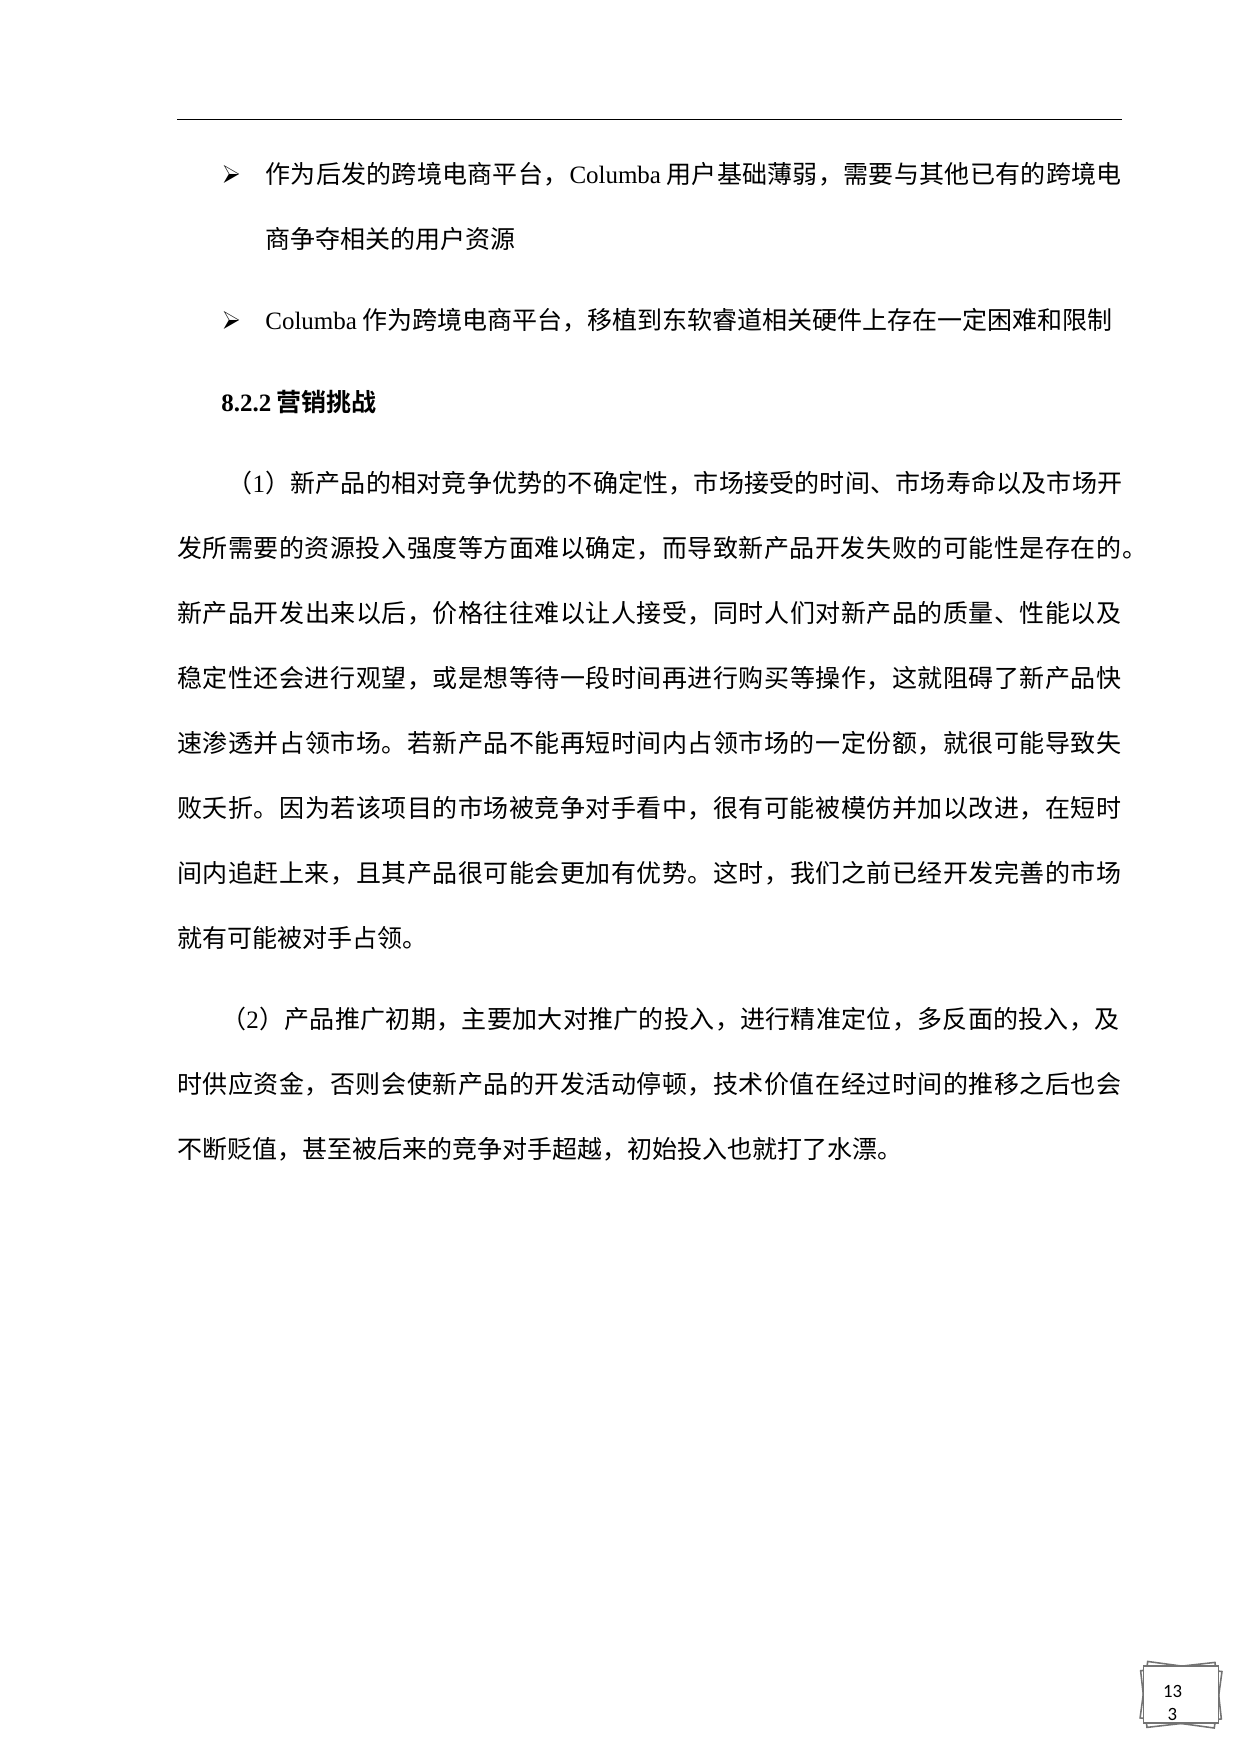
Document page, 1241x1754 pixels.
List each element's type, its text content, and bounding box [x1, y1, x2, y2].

text （2）产品推广初期，主要加大对推广的投入，进行精准定位，多反面的投入，及时供应资金，否则会使新产品的开发活动停顿，技术价值在经过时间的推移之后也会不断贬值，甚至被后来的竞争对手超越，初始投入也就打了水漂。 [177, 985, 1122, 1180]
list Columba作为跨境电商平台，移植到东软睿道相关硬件上存在一定困难和限制 [221, 286, 1122, 351]
subtitle 8.2.2营销挑战 [177, 368, 1122, 433]
text （1）新产品的相对竞争优势的不确定性，市场接受的时间、市场寿命以及市场开发所需要的资源投入强度等方面难以确定，而导致新产品开发失败的可能性是存在的。新产品开发出来以后，价格往往难以让人接受，同时人们对新产品的质量、性能以及稳定性还会进行观望，或是想等待一段时间再进行购买等操作，这就阻碍了新产品快速渗透并占领市场。若新产品不能再短时间内占领市场的一定份额，就很可能导致失败夭折。因为若该项目的市场被竞争对手看中，很有可能被模仿并加以改进，在短时间内追赶上来，且其产品很可能会更加有优势。这时，我们之前已经开发完善的市场就有可能被对手占领。 [177, 449, 1122, 969]
list 作为后发的跨境电商平台，Columba用户基础薄弱，需要与其他已有的跨境电商争夺相关的用户资源 [221, 140, 1122, 270]
